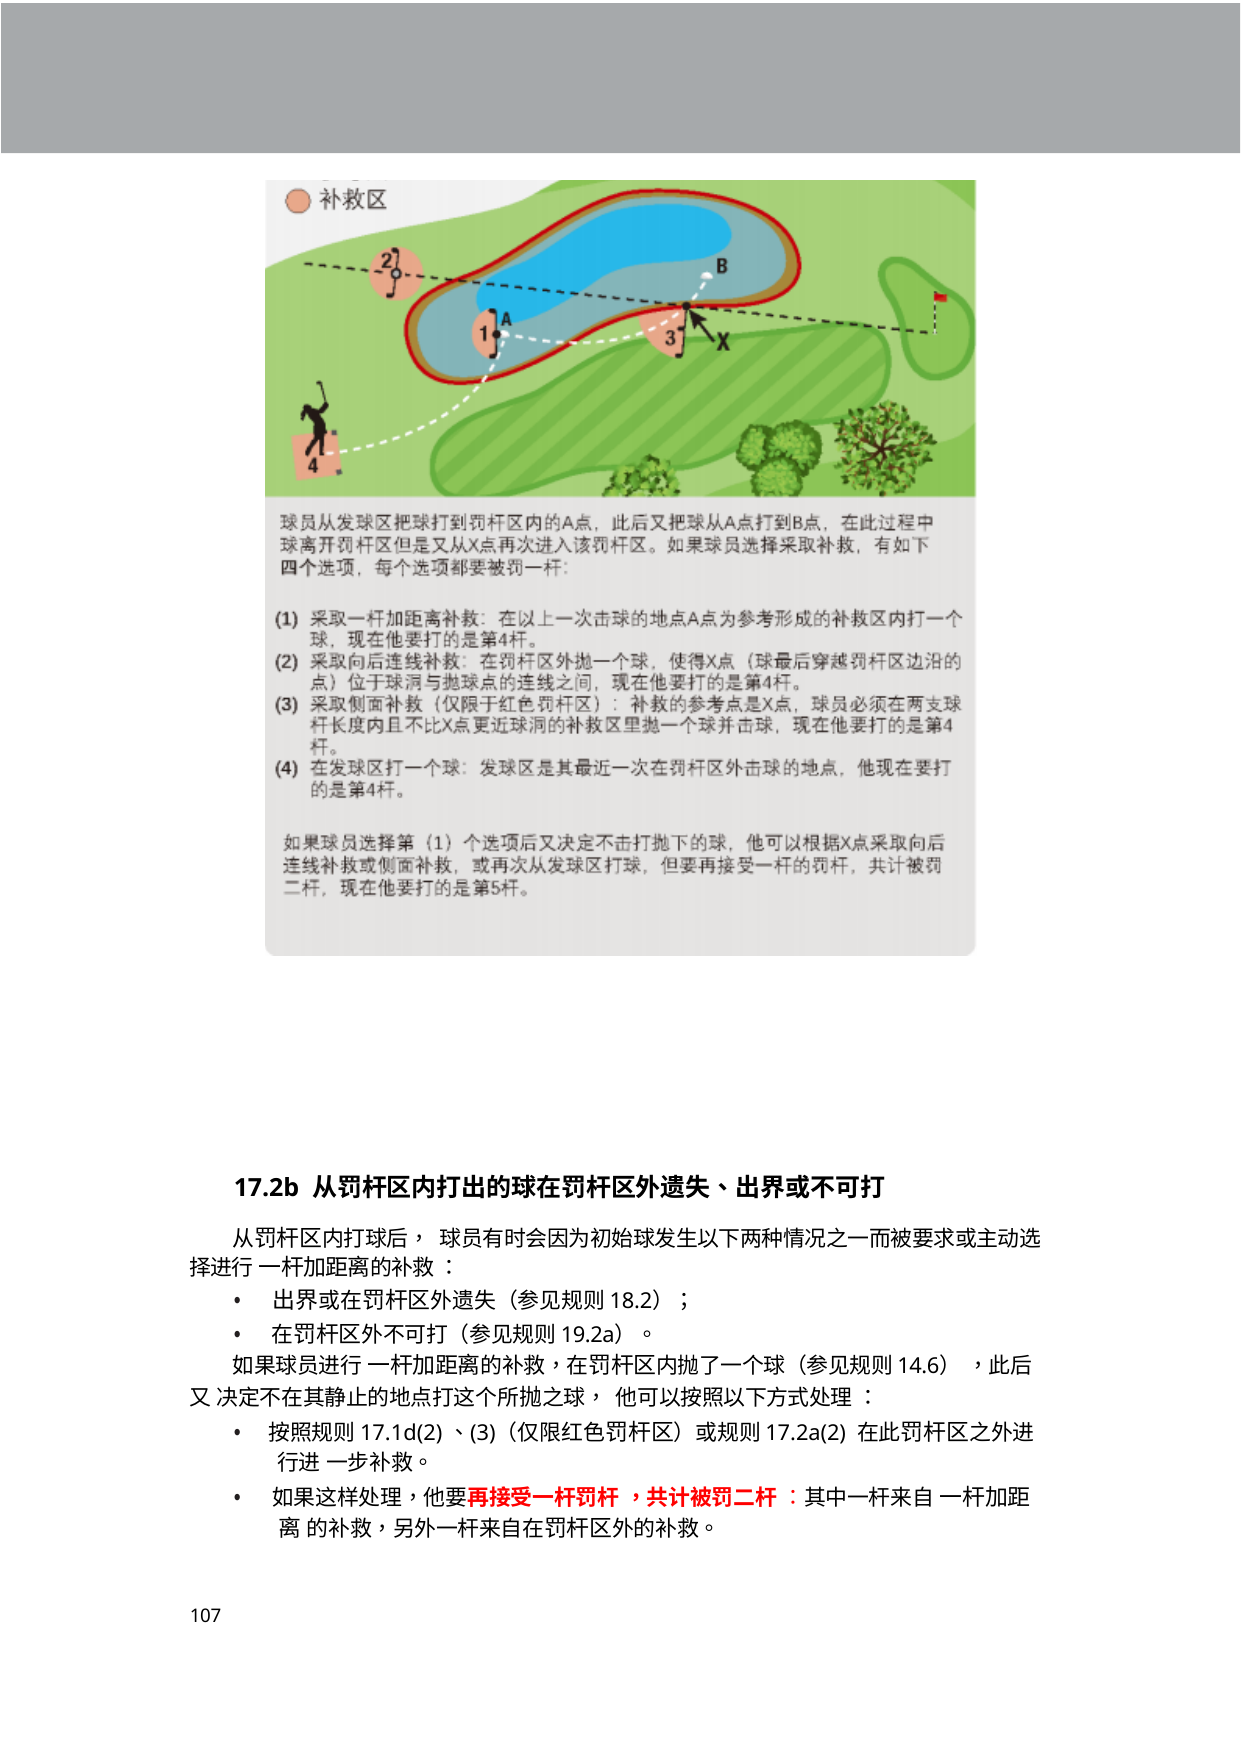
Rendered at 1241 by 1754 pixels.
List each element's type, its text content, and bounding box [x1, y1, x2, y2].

text • 在罚杆区外不可打（参见规则19.2a）。 [234, 1318, 1240, 1349]
text • 按照规则17.1d(2) 、(3)（仅限红色罚杆区）或规则17.2a(2) 在此罚杆区之外进行进 一步补救。 [234, 1415, 1052, 1476]
text 17.2b 从罚杆区内打出的球在罚杆区外遗失、出界或不可打 [233, 1173, 1240, 1203]
text • 如果这样处理，他要再接受一杆罚杆 ，共计被罚二杆 ：其中一杆来自 一杆加距离 的补救，另外一杆来自在罚杆区外的补救。 [234, 1481, 1047, 1543]
text 从罚杆区内打球后， 球员有时会因为初始球发生以下两种情况之一而被要求或主动选 择进行 一杆加距离的补救 ： [189, 1223, 1041, 1282]
text • 出界或在罚杆区外遗失（参见规则18.2）； [234, 1286, 1240, 1317]
picture [265, 180, 978, 956]
text 如果球员进行 一杆加距离的补救，在罚杆区内抛了一个球（参见规则14.6） ，此后又 决定不在其静止的地点打这个所抛之球， 他可以按照以下方式处理 ： [189, 1349, 1037, 1412]
